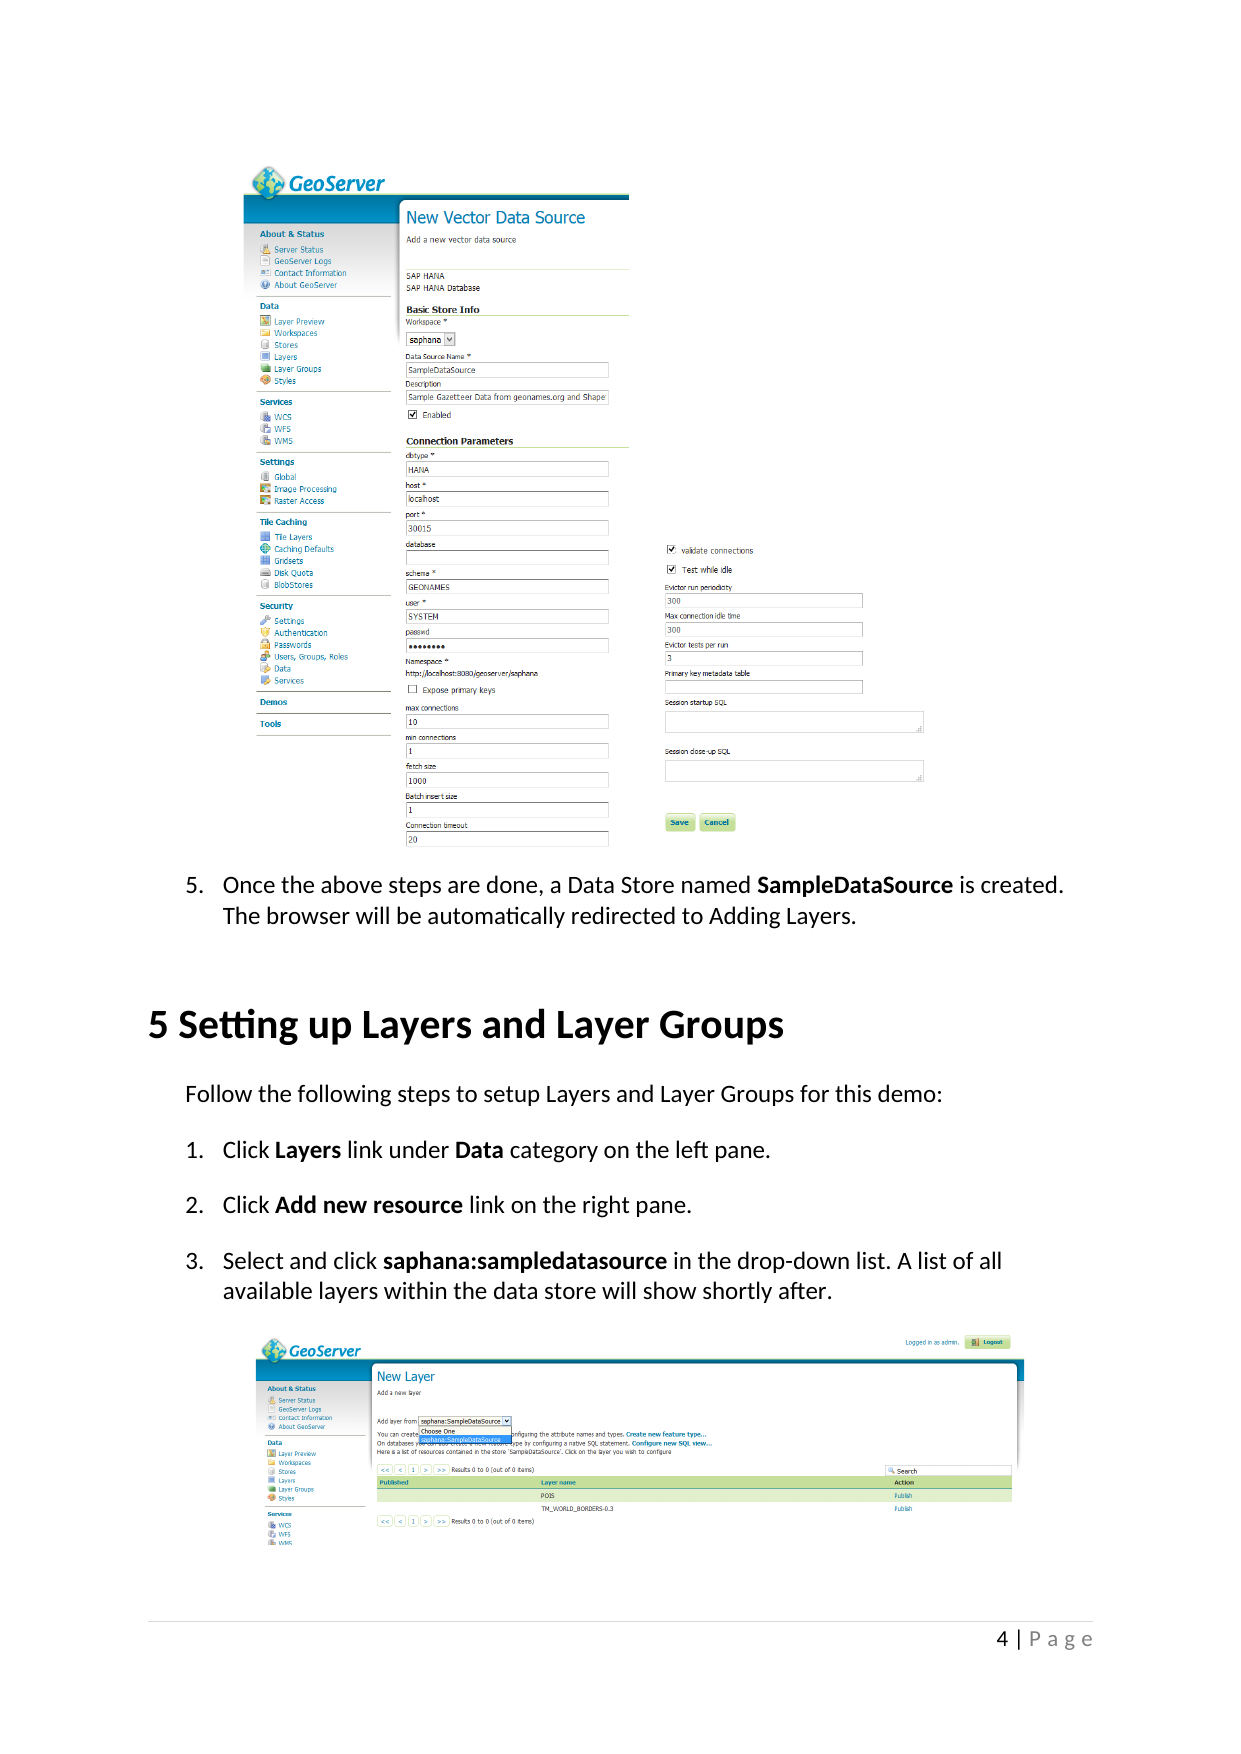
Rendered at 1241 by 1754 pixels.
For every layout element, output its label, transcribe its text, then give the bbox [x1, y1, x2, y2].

picture [255, 1333, 1025, 1359]
list Once the above steps are done, a Data Store named SampleDataSource is created. The browser will be automatically redirected to Adding Layers. [185, 869, 1093, 930]
list Click Layers link under Data category on the left pane. [185, 1134, 1093, 1164]
picture [243, 201, 629, 852]
list Click Add new resource link on the right pane. [185, 1189, 1093, 1220]
picture [649, 541, 938, 839]
text Follow the following steps to setup Layers and Layer Groups for this demo: [185, 1078, 1093, 1109]
text 5 Setting up Layers and Layer Groups [148, 998, 1093, 1049]
picture [243, 161, 629, 194]
list Select and click saphana:sampledatasource in the drop-down list. A list of all available layers within the data store will show shortly after. [185, 1245, 1093, 1306]
picture [255, 1364, 1025, 1545]
